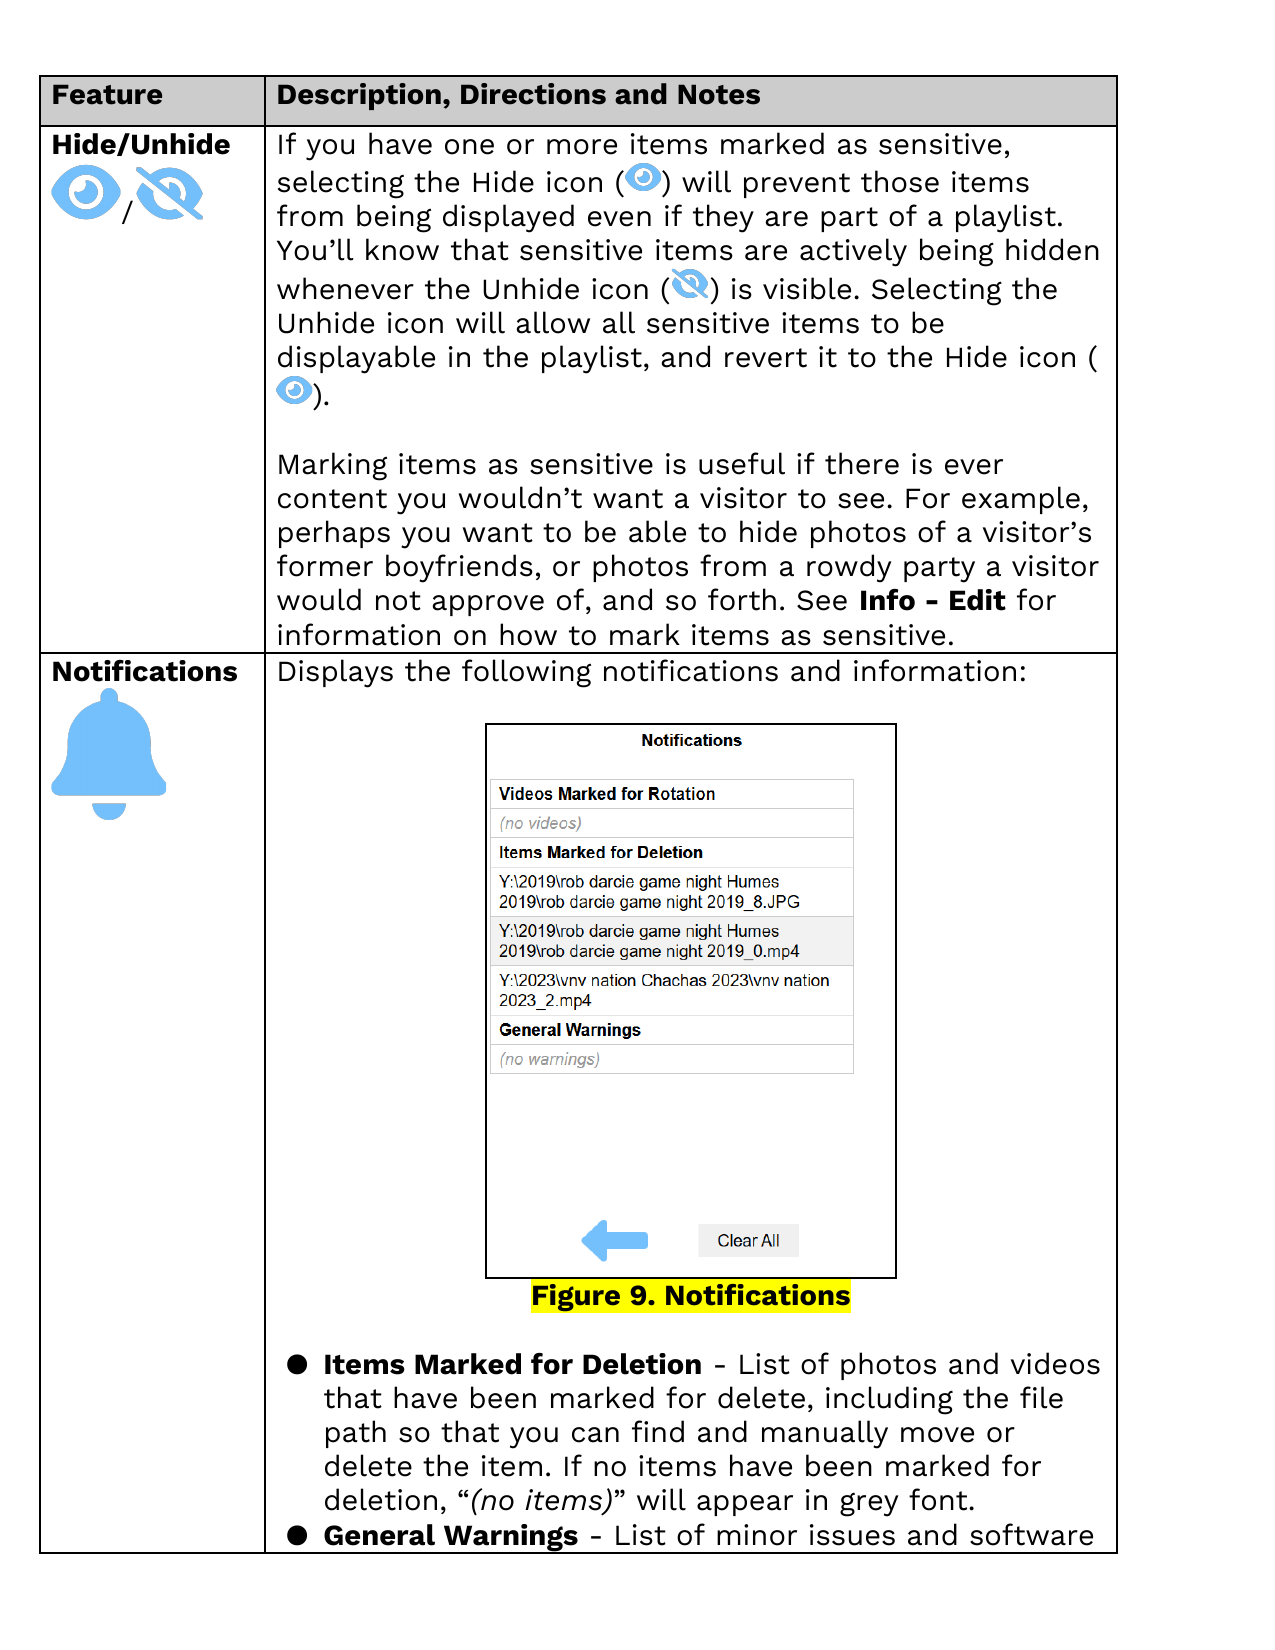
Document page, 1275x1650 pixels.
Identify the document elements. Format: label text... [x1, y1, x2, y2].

table_header Description, Directions and Notes [266, 77, 1116, 125]
table_header Feature [41, 77, 264, 125]
picture [625, 161, 662, 193]
table_cell Notifications [41, 654, 264, 1552]
table_cell If you have one or more items marked as sensitive, selecting the Hide icon () will prevent those items from being displayed even if they are part of a playlist. You’ll know that sensitive items are actively being hidden whenever the Unhide icon () is visible. Selecting the Unhide icon will allow all sensitive items to be displayable in the playlist, and revert it to the Hide icon (). Marking items as sensitive is useful if there is ever content you wouldn’t want a visitor to see. For example, perhaps you want to be able to hide photos of a visitor’s former boyfriends, or photos from a rowdy party a visitor would not approve of, and so forth. See Info - Edit for information on how to mark items as sensitive. [266, 127, 1116, 652]
picture [51, 161, 121, 223]
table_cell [266, 654, 1116, 1552]
table_cell Hide/Unhide / [41, 127, 264, 652]
picture [670, 267, 710, 300]
picture [276, 374, 313, 406]
picture [487, 725, 895, 1277]
picture [133, 164, 206, 223]
picture [51, 688, 167, 820]
